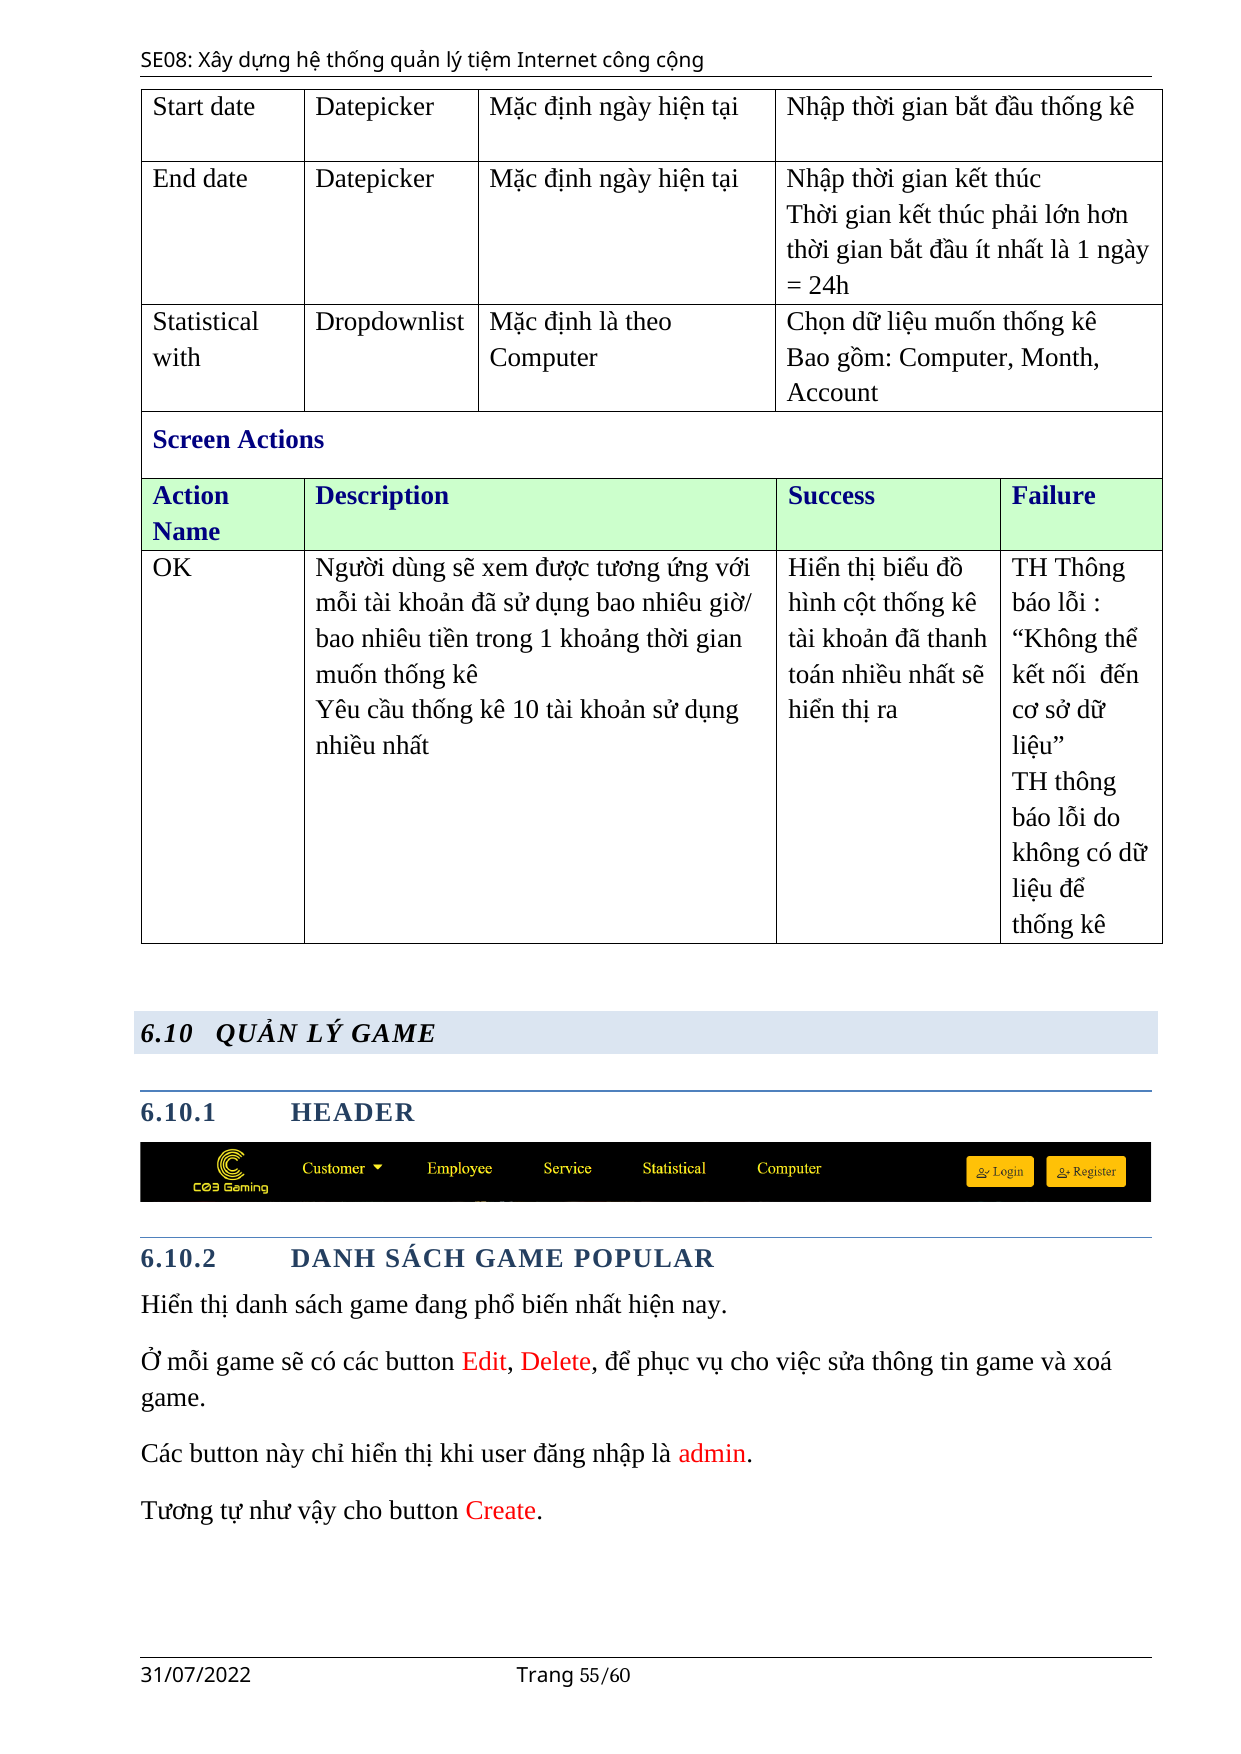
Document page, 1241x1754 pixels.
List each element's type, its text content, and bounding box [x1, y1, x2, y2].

subtitle Header [140, 1092, 1152, 1127]
table_cell Datepicker [305, 162, 478, 304]
table_cell Screen Actions [142, 412, 1162, 478]
table_cell Description [305, 479, 776, 550]
picture [140, 1142, 1152, 1202]
table_cell Action Name [142, 479, 304, 550]
table_cell Nhập thời gian bắt đầu thống kê [776, 90, 1162, 161]
table_cell Datepicker [305, 90, 478, 161]
table_cell Dropdownlist [305, 305, 478, 411]
table_cell Start date [142, 90, 304, 161]
table_cell Nhập thời gian kết thúc Thời gian kết thúc phải lớn hơn thời gian bắt đầu ít nhất là 1 ngày = 24h [776, 162, 1162, 304]
table_cell Hiển thị biểu đồ hình cột thống kê tài khoản đã thanh toán nhiều nhất sẽ hiển thị ra [777, 551, 1000, 943]
table_cell TH Thông báo lỗi : “Không thể kết nối đến cơ sở dữ liệu” TH thông báo lỗi do không có dữ liệu để thống kê [1001, 551, 1162, 943]
table_cell Mặc định ngày hiện tại [479, 90, 775, 161]
text Các button này chỉ hiển thị khi user đăng nhập là admin. [141, 1437, 1152, 1468]
text Tương tự như vậy cho button Create. [141, 1494, 1152, 1525]
subtitle Danh sách game Popular [140, 1238, 1152, 1273]
table_cell Failure [1001, 479, 1162, 550]
subtitle Quản lý game [140, 1017, 1152, 1048]
table_cell Mặc định ngày hiện tại [479, 162, 775, 304]
table_cell Chọn dữ liệu muốn thống kê Bao gồm: Computer, Month, Account [776, 305, 1162, 411]
table_cell Người dùng sẽ xem được tương ứng với mỗi tài khoản đã sử dụng bao nhiêu giờ/ bao nhiêu tiền trong 1 khoảng thời gian muốn thống kê Yêu cầu thống kê 10 tài khoản sử dụng nhiều nhất [305, 551, 776, 943]
table_cell Statistical with [142, 305, 304, 411]
table_cell Success [777, 479, 1000, 550]
table_cell End date [142, 162, 304, 304]
table_cell OK [142, 551, 304, 943]
text Ở mỗi game sẽ có các button Edit, Delete, để phục vụ cho việc sửa thông tin game và xoá game. [141, 1345, 1152, 1412]
table_cell Mặc định là theo Computer [479, 305, 775, 411]
text Hiển thị danh sách game đang phổ biến nhất hiện nay. [141, 1288, 1152, 1319]
